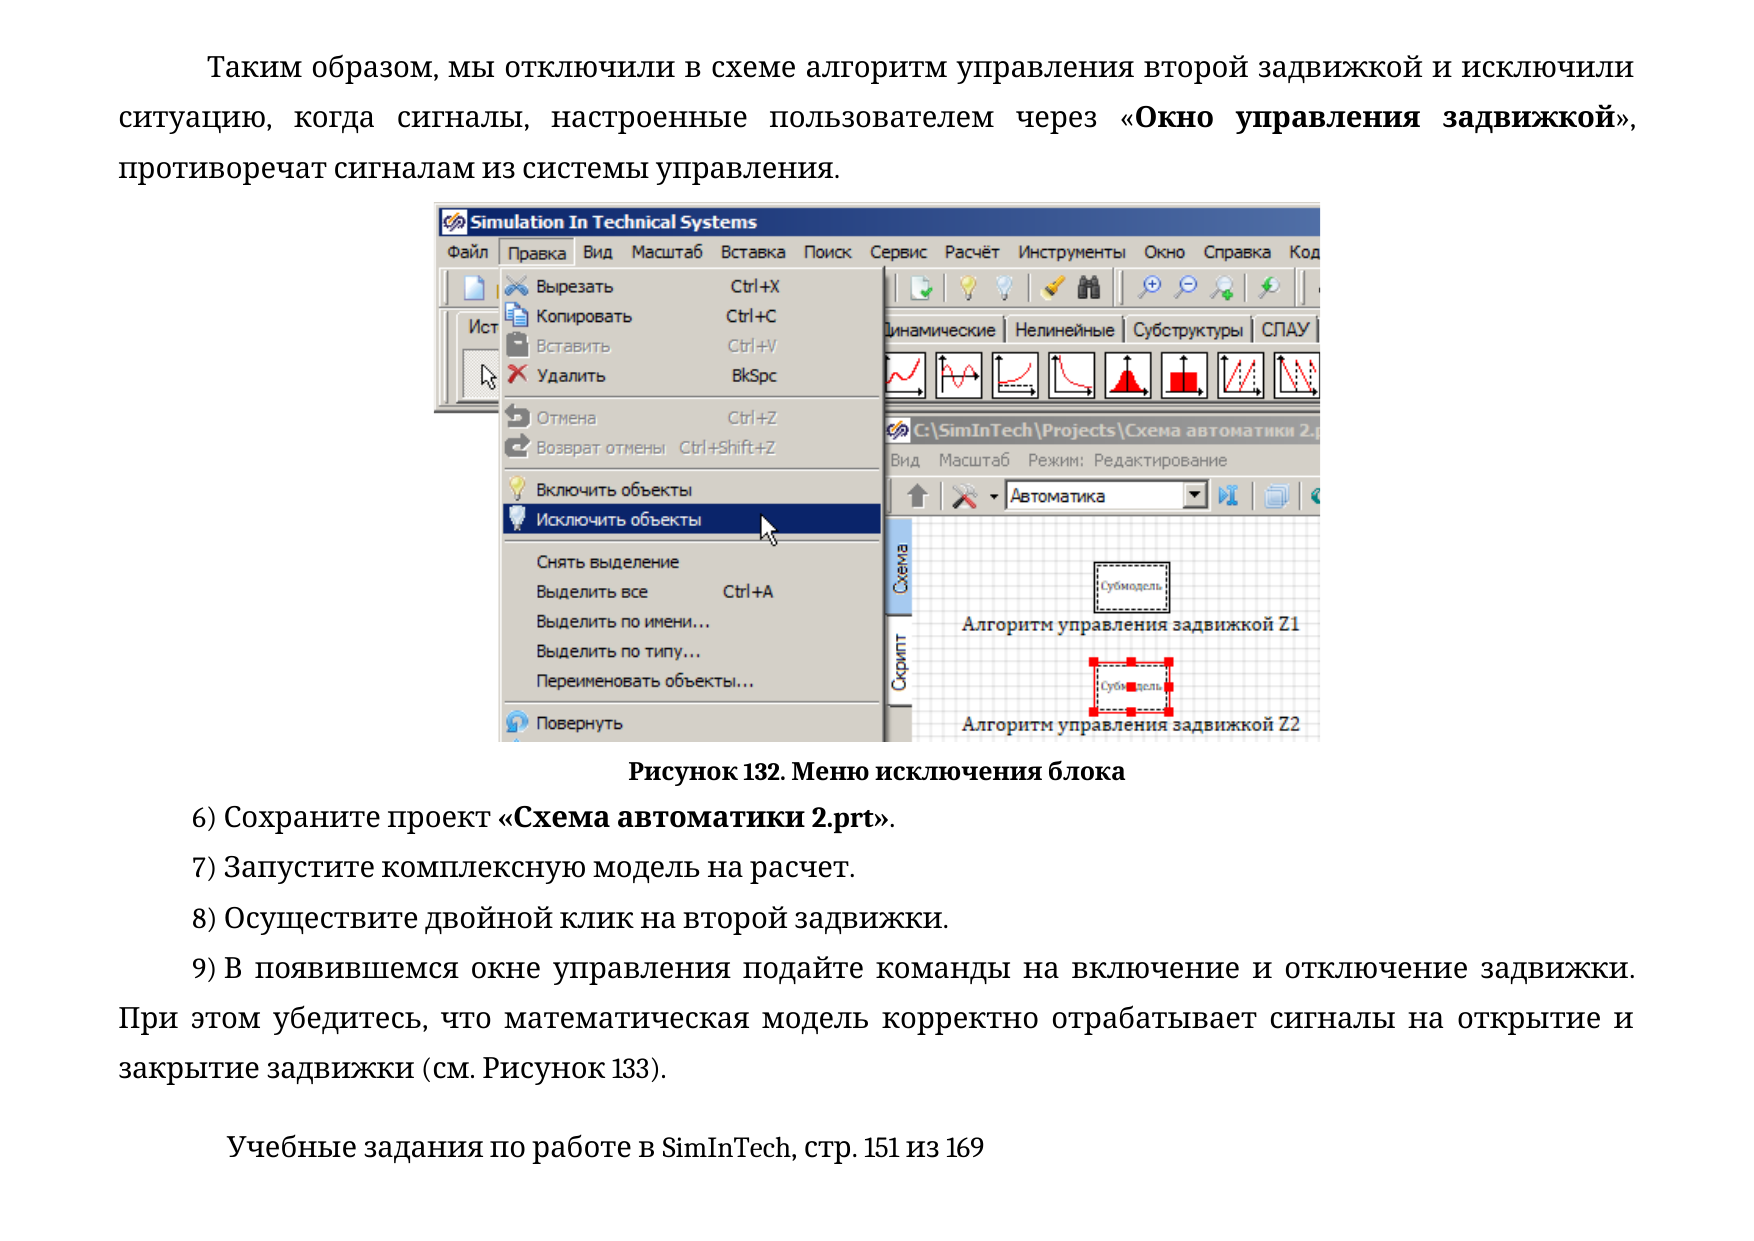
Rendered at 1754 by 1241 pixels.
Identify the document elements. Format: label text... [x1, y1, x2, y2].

list Запустите комплексную модель на расчет. [118, 851, 1636, 885]
list Сохраните проект «Схема автоматики 2.prt». [118, 801, 1636, 835]
list Осуществите двойной клик на второй задвижки. [118, 902, 1636, 935]
text Таким образом, мы отключили в схеме алгоритм управления второй задвижкой и исключили ситуацию, когда сигналы, настроенные пользователем через «Окно управления задвижкой», противоречат сигналам из системы управления. [118, 51, 1636, 185]
picture [433, 202, 1321, 742]
